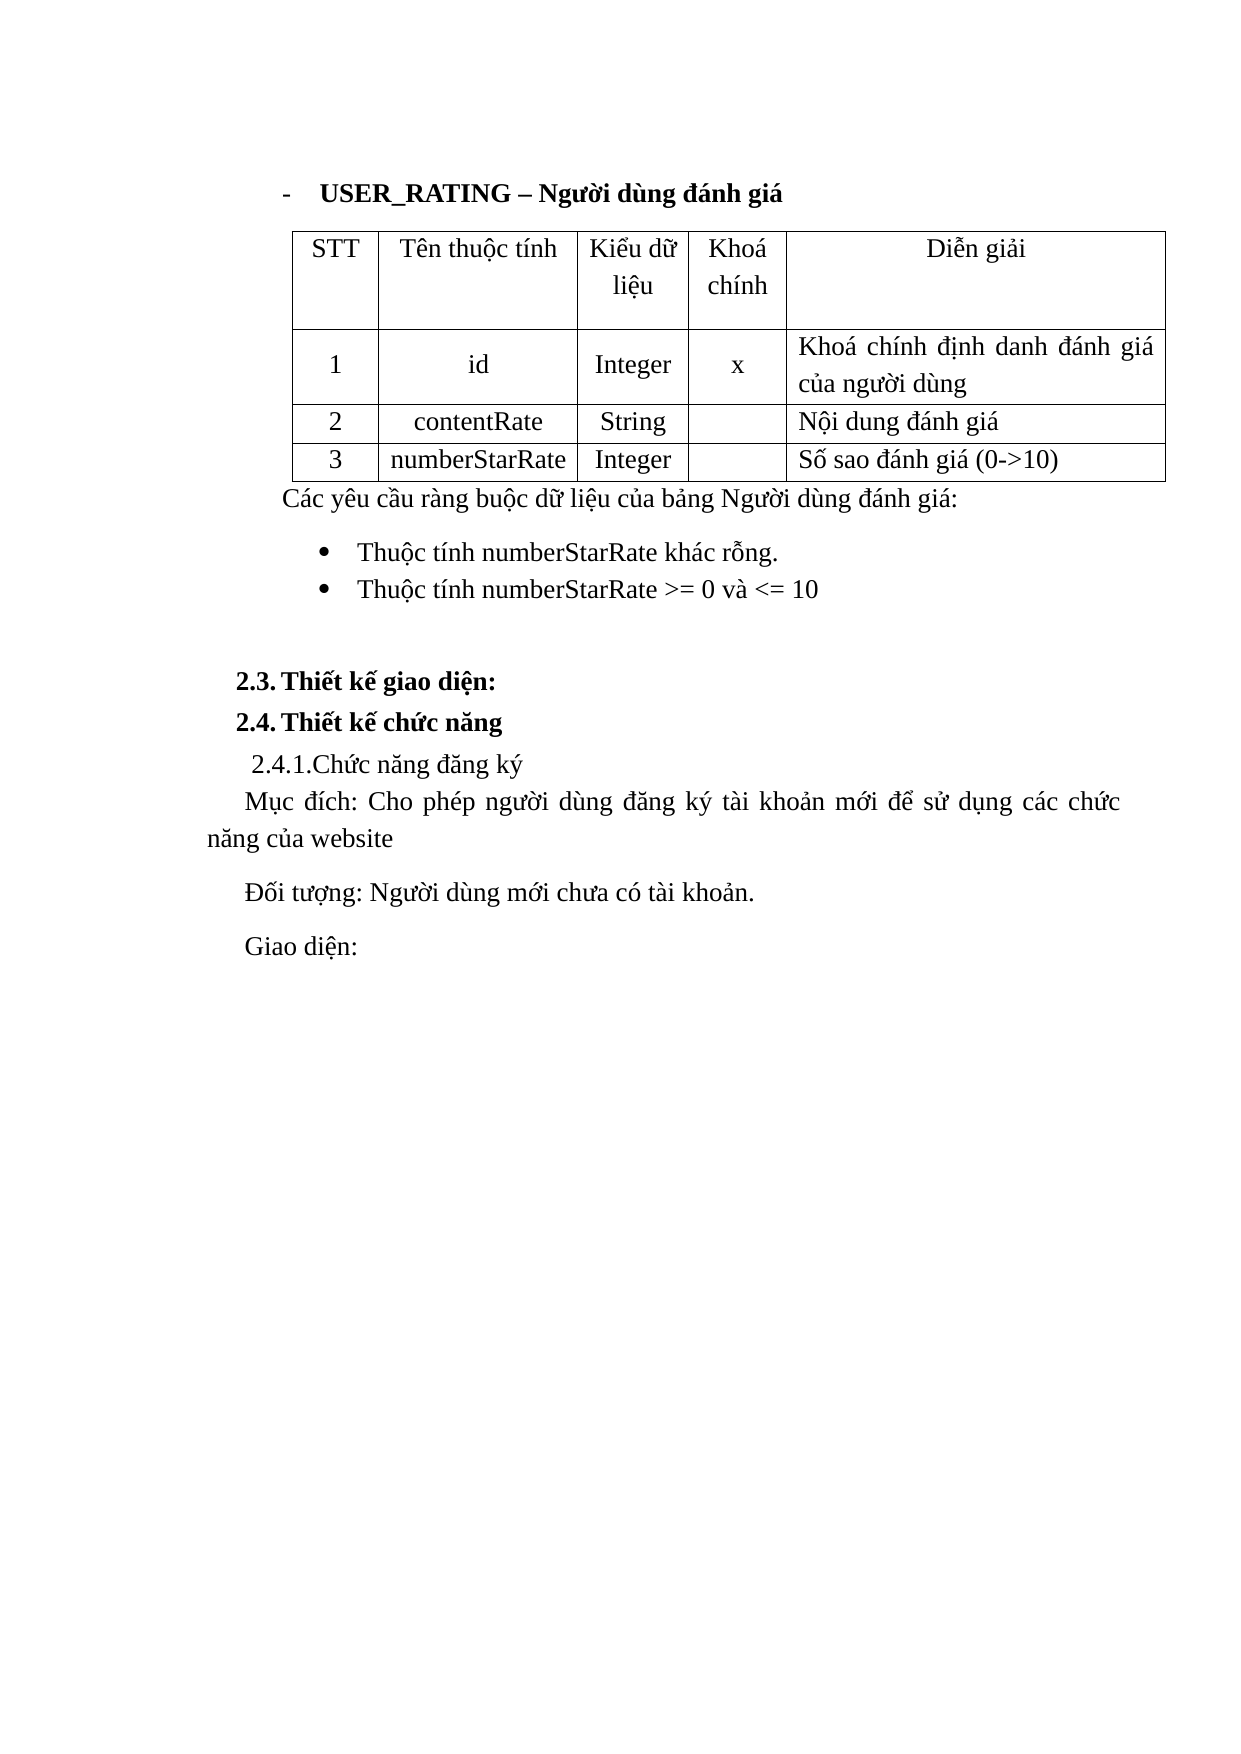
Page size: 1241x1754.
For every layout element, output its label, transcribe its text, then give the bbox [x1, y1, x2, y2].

table_cell Khoá chính định danh đánh giá của người dùng [787, 330, 1165, 404]
table_header Diễn giải [787, 232, 1165, 329]
list Thuộc tính numberStarRate >= 0 và <= 10 [319, 573, 1122, 605]
table_cell 1 [293, 330, 378, 404]
table_cell Integer [578, 444, 688, 481]
table_cell x [689, 330, 786, 404]
table_cell Nội dung đánh giá [787, 405, 1165, 443]
subtitle Thiết kế giao diện: [236, 665, 1122, 696]
text Các yêu cầu ràng buộc dữ liệu của bảng Người dùng đánh giá: [244, 482, 1122, 513]
table_cell [689, 444, 786, 481]
table_header STT [293, 232, 378, 329]
table_cell Integer [578, 330, 688, 404]
table_header Kiểu dữ liệu [578, 232, 688, 329]
subtitle Thiết kế chức năng [236, 706, 1122, 737]
text Mục đích: Cho phép người dùng đăng ký tài khoản mới để sử dụng các chức năng của website [207, 785, 1122, 853]
table_cell contentRate [379, 405, 577, 443]
text Đối tượng: Người dùng mới chưa có tài khoản. [207, 876, 1122, 907]
table_header Tên thuộc tính [379, 232, 577, 329]
text Giao diện: [207, 930, 1122, 961]
table_cell 2 [293, 405, 378, 443]
list Thuộc tính numberStarRate khác rỗng. [319, 536, 1122, 567]
table_cell id [379, 330, 577, 404]
list USER_RATING – Người dùng đánh giá [282, 177, 1122, 208]
table_cell 3 [293, 444, 378, 481]
subtitle Chức năng đăng ký [251, 748, 1122, 779]
table_cell Số sao đánh giá (0->10) [787, 444, 1165, 481]
table_cell String [578, 405, 688, 443]
table_cell [689, 405, 786, 443]
table_header Khoá chính [689, 232, 786, 329]
table_cell numberStarRate [379, 444, 577, 481]
